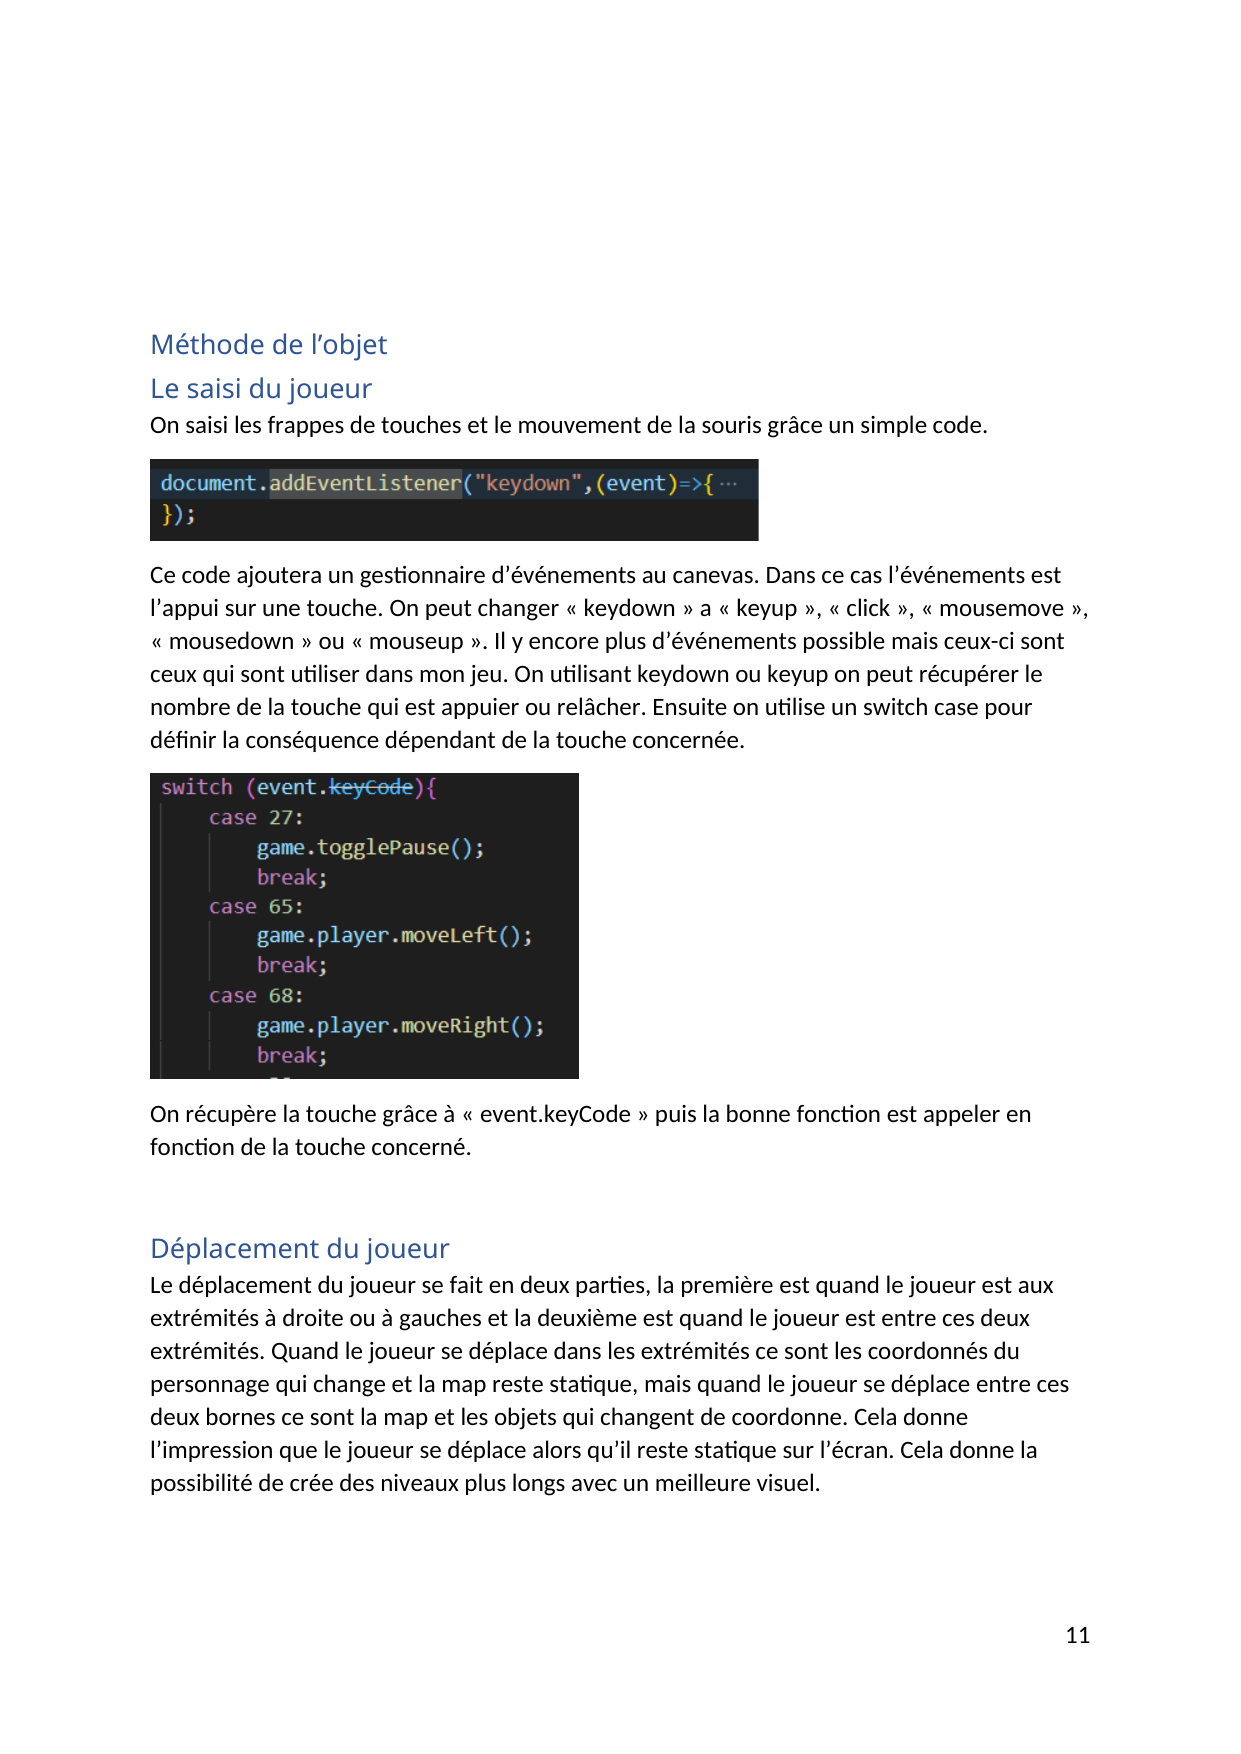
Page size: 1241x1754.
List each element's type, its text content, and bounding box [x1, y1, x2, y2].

subtitle Déplacement du joueur [150, 1230, 1090, 1267]
text On récupère la touche grâce à « event.keyCode » puis la bonne fonction est appeler en fonction de la touche concerné. [150, 1098, 1090, 1161]
text Le déplacement du joueur se fait en deux parties, la première est quand le joueur est aux extrémités à droite ou à gauches et la deuxième est quand le joueur est entre ces deux extrémités. Quand le joueur se déplace dans les extrémités ce sont les coordonnés du personnage qui change et la map reste statique, mais quand le joueur se déplace entre ces deux bornes ce sont la map et les objets qui changent de coordonne. Cela donne l’impression que le joueur se déplace alors qu’il reste statique sur l’écran. Cela donne la possibilité de crée des niveaux plus longs avec un meilleure visuel. [150, 1269, 1090, 1498]
text Ce code ajoutera un gestionnaire d’événements au canevas. Dans ce cas l’événements est l’appui sur une touche. On peut changer « keydown » a « keyup », « click », « mousemove », « mousedown » ou « mouseup ». Il y encore plus d’événements possible mais ceux-ci sont ceux qui sont utiliser dans mon jeu. On utilisant keydown ou keyup on peut récupérer le nombre de la touche qui est appuier ou relâcher. Ensuite on utilise un switch case pour définir la conséquence dépendant de la touche concernée. [150, 559, 1090, 754]
picture [150, 459, 759, 541]
subtitle Méthode de l’objet [150, 326, 1090, 363]
subtitle Le saisi du joueur [150, 370, 1090, 407]
picture [150, 773, 579, 1079]
text On saisi les frappes de touches et le mouvement de la souris grâce un simple code. [150, 409, 1090, 440]
